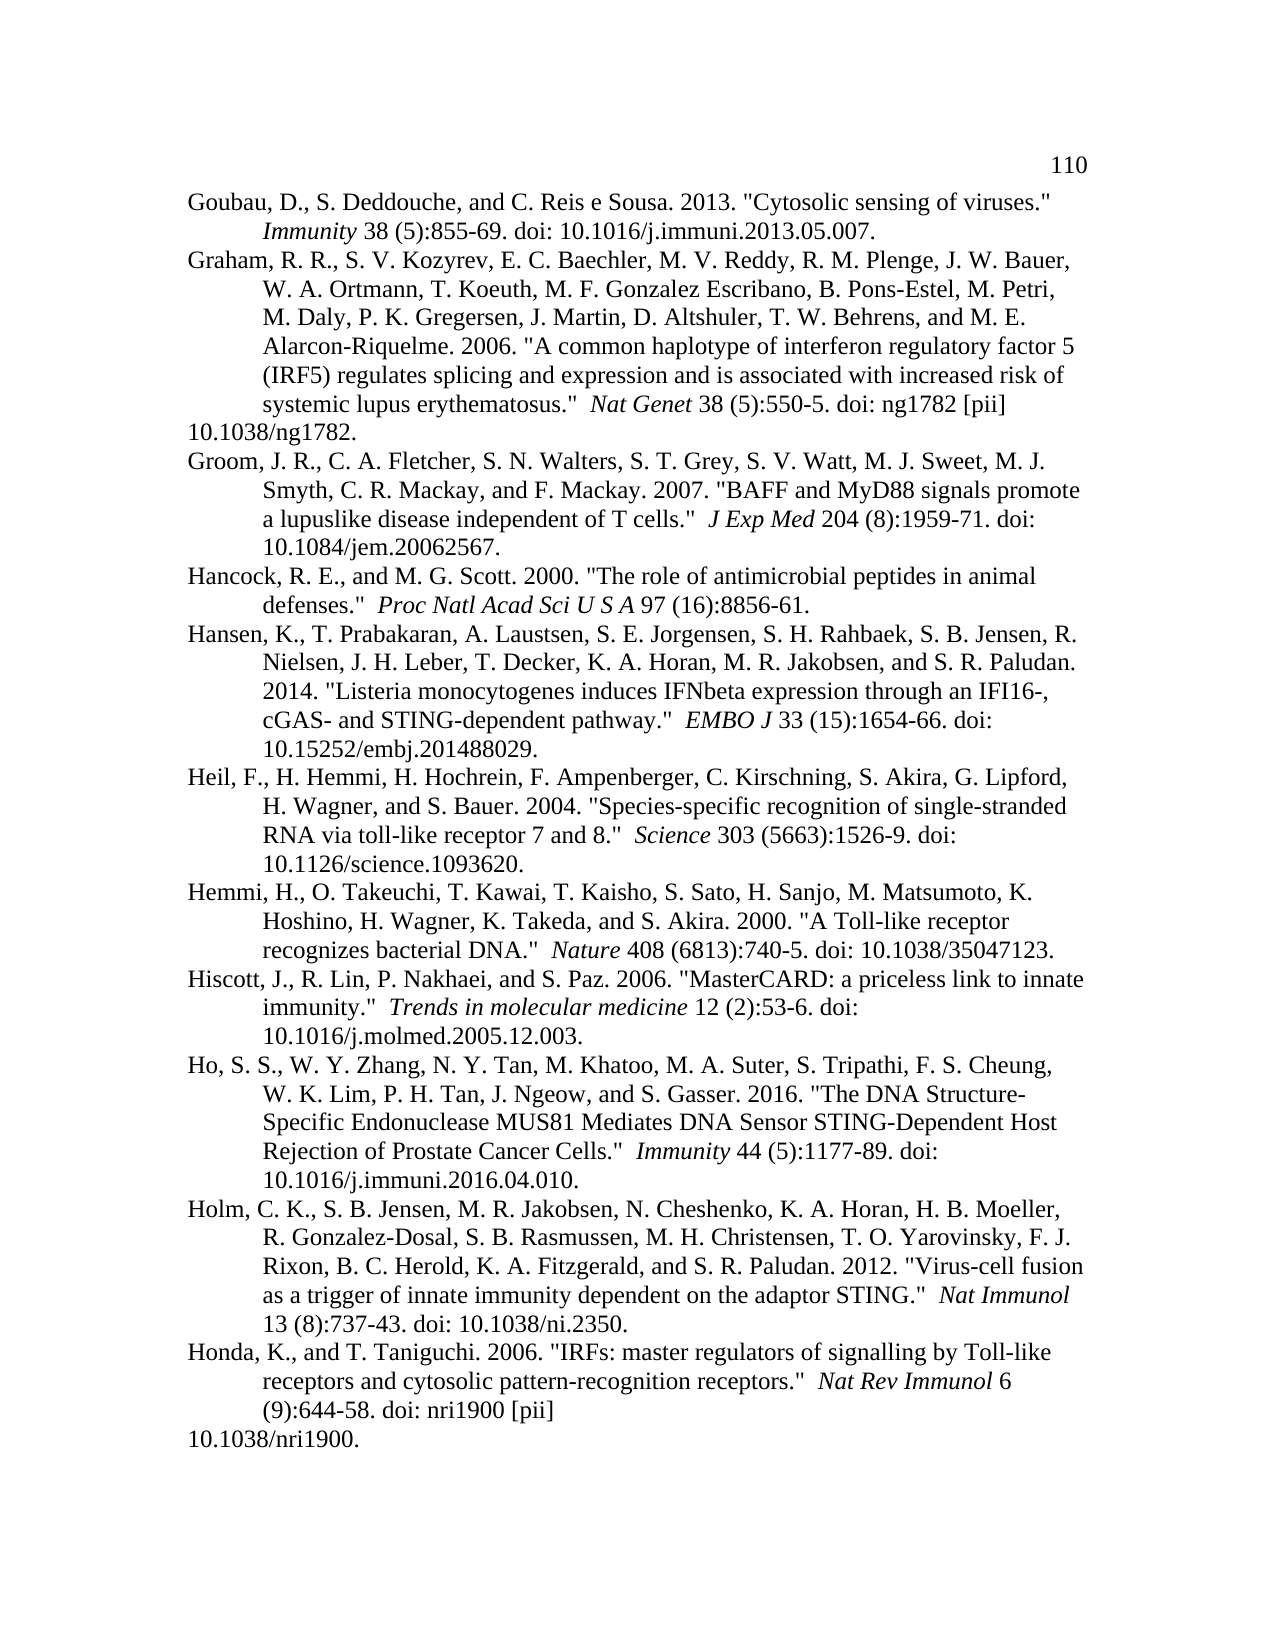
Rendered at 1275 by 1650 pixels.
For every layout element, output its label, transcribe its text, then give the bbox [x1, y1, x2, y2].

text Goubau, D., S. Deddouche, and C. Reis e Sousa. 2013. "Cytosolic sensing of viruses." Immunity 38 (5):855-69. doi: 10.1016/j.immuni.2013.05.007. [187, 187, 1087, 245]
text Holm, C. K., S. B. Jensen, M. R. Jakobsen, N. Cheshenko, K. A. Horan, H. B. Moeller, R. Gonzalez-Dosal, S. B. Rasmussen, M. H. Christensen, T. O. Yarovinsky, F. J. Rixon, B. C. Herold, K. A. Fitzgerald, and S. R. Paludan. 2012. "Virus-cell fusion as a trigger of innate immunity dependent on the adaptor STING." Nat Immunol 13 (8):737-43. doi: 10.1038/ni.2350. [187, 1194, 1087, 1337]
text Heil, F., H. Hemmi, H. Hochrein, F. Ampenberger, C. Kirschning, S. Akira, G. Lipford, H. Wagner, and S. Bauer. 2004. "Species-specific recognition of single-stranded RNA via toll-like receptor 7 and 8." Science 303 (5663):1526-9. doi: 10.1126/science.1093620. [187, 762, 1087, 877]
text Ho, S. S., W. Y. Zhang, N. Y. Tan, M. Khatoo, M. A. Suter, S. Tripathi, F. S. Cheung, W. K. Lim, P. H. Tan, J. Ngeow, and S. Gasser. 2016. "The DNA Structure-Specific Endonuclease MUS81 Mediates DNA Sensor STING-Dependent Host Rejection of Prostate Cancer Cells." Immunity 44 (5):1177-89. doi: 10.1016/j.immuni.2016.04.010. [187, 1050, 1087, 1194]
text 10.1038/nri1900. [187, 1424, 1087, 1452]
text Hansen, K., T. Prabakaran, A. Laustsen, S. E. Jorgensen, S. H. Rahbaek, S. B. Jensen, R. Nielsen, J. H. Leber, T. Decker, K. A. Horan, M. R. Jakobsen, and S. R. Paludan. 2014. "Listeria monocytogenes induces IFNbeta expression through an IFI16-, cGAS- and STING-dependent pathway." EMBO J 33 (15):1654-66. doi: 10.15252/embj.201488029. [187, 619, 1087, 762]
text Hemmi, H., O. Takeuchi, T. Kawai, T. Kaisho, S. Sato, H. Sanjo, M. Matsumoto, K. Hoshino, H. Wagner, K. Takeda, and S. Akira. 2000. "A Toll-like receptor recognizes bacterial DNA." Nature 408 (6813):740-5. doi: 10.1038/35047123. [187, 877, 1087, 964]
text Graham, R. R., S. V. Kozyrev, E. C. Baechler, M. V. Reddy, R. M. Plenge, J. W. Bauer, W. A. Ortmann, T. Koeuth, M. F. Gonzalez Escribano, B. Pons-Estel, M. Petri, M. Daly, P. K. Gregersen, J. Martin, D. Altshuler, T. W. Behrens, and M. E. Alarcon-Riquelme. 2006. "A common haplotype of interferon regulatory factor 5 (IRF5) regulates splicing and expression and is associated with increased risk of systemic lupus erythematosus." Nat Genet 38 (5):550-5. doi: ng1782 [pii] [187, 245, 1087, 417]
text Groom, J. R., C. A. Fletcher, S. N. Walters, S. T. Grey, S. V. Watt, M. J. Sweet, M. J. Smyth, C. R. Mackay, and F. Mackay. 2007. "BAFF and MyD88 signals promote a lupuslike disease independent of T cells." J Exp Med 204 (8):1959-71. doi: 10.1084/jem.20062567. [187, 446, 1087, 561]
text Hiscott, J., R. Lin, P. Nakhaei, and S. Paz. 2006. "MasterCARD: a priceless link to innate immunity." Trends in molecular medicine 12 (2):53-6. doi: 10.1016/j.molmed.2005.12.003. [187, 964, 1087, 1050]
text Honda, K., and T. Taniguchi. 2006. "IRFs: master regulators of signalling by Toll-like receptors and cytosolic pattern-recognition receptors." Nat Rev Immunol 6 (9):644-58. doi: nri1900 [pii] [187, 1337, 1087, 1424]
text Hancock, R. E., and M. G. Scott. 2000. "The role of antimicrobial peptides in animal defenses." Proc Natl Acad Sci U S A 97 (16):8856-61. [187, 561, 1087, 619]
text 10.1038/ng1782. [187, 417, 1087, 446]
